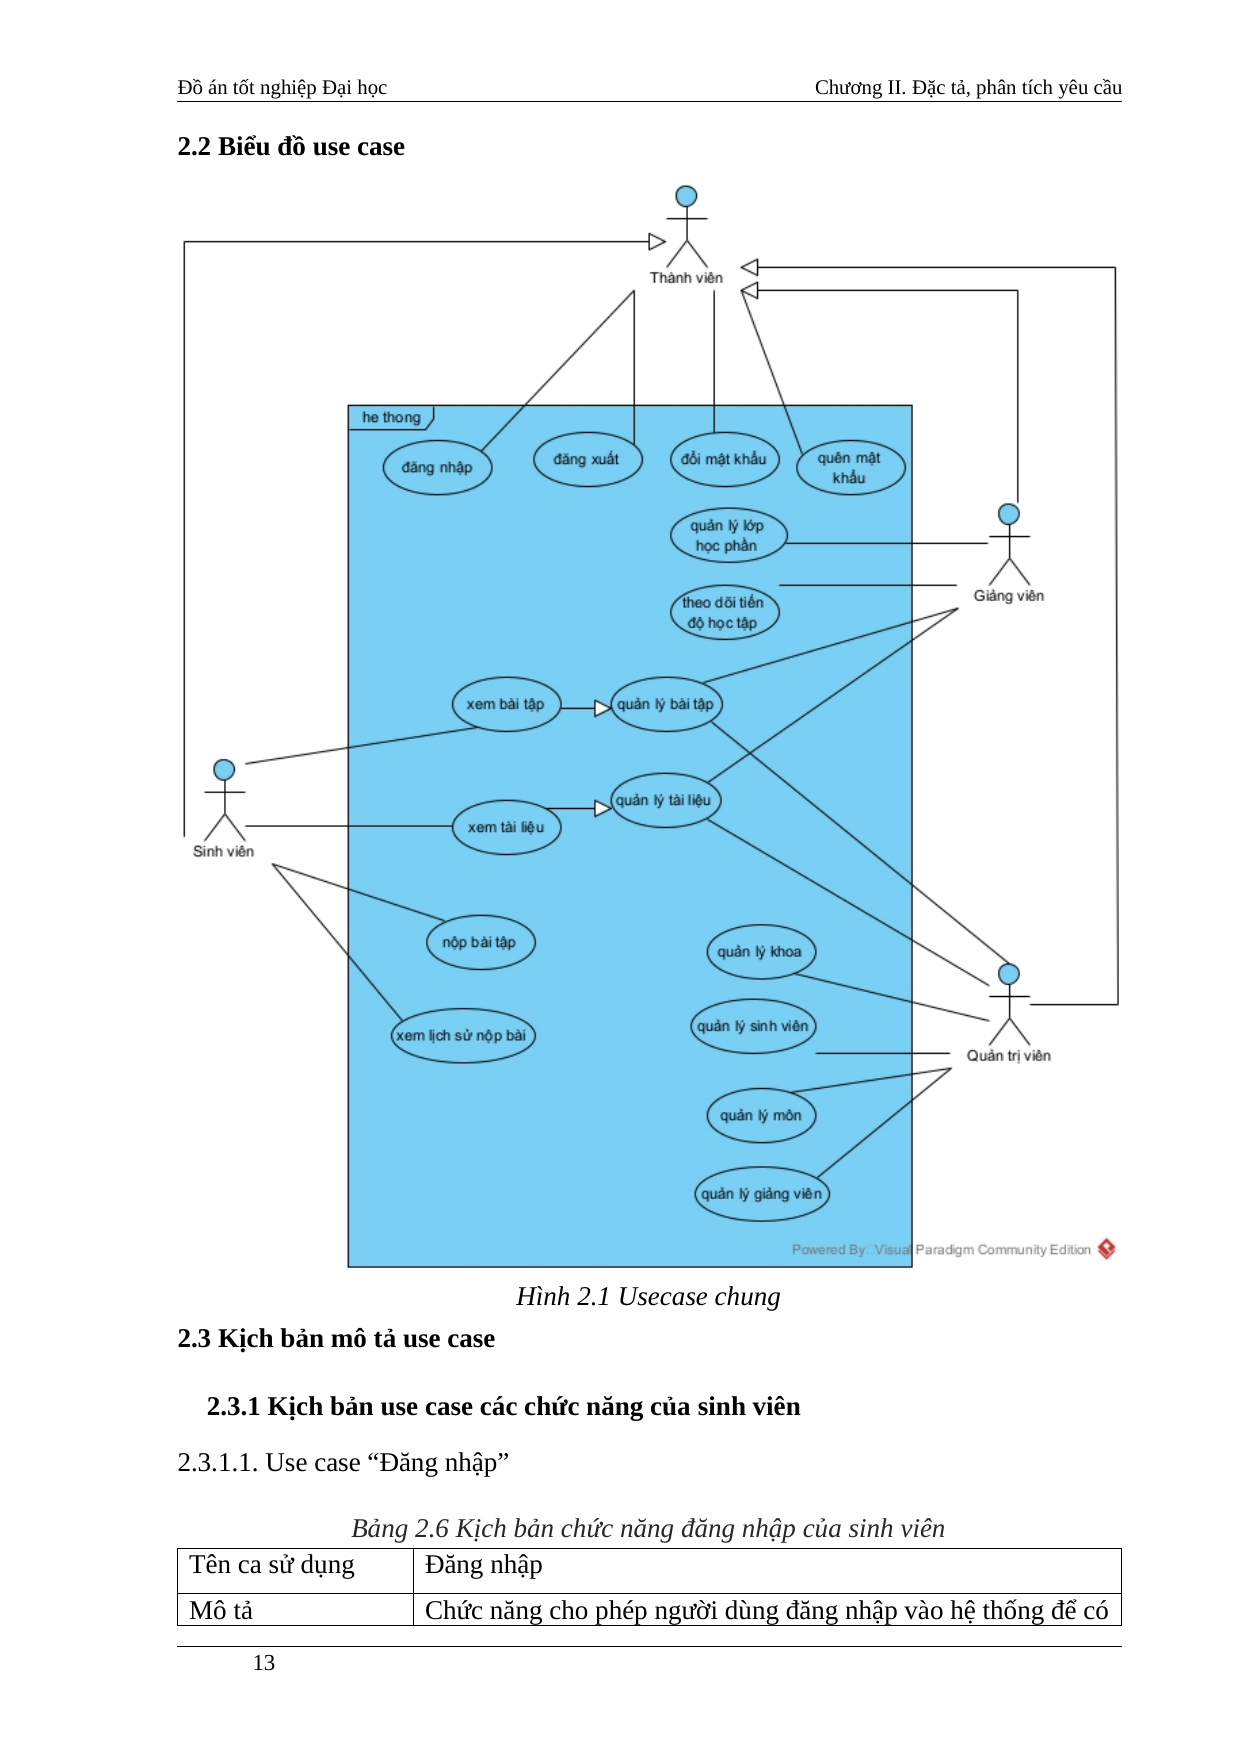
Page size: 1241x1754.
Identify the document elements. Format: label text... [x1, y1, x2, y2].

subtitle 2.3.1 Kịch bản use case các chức năng của sinh viên [207, 1389, 1122, 1421]
text 2.3.1.1. Use case “Đăng nhập” [177, 1446, 1122, 1477]
subtitle 2.2 Biểu đồ use case [177, 130, 1122, 162]
picture [177, 183, 1123, 1272]
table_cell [414, 1594, 1121, 1625]
subtitle Bảng 2.6 Kịch bản chức năng đăng nhập của sinh viên [177, 1512, 1122, 1543]
subtitle 2.3 Kịch bản mô tả use case [177, 1322, 1122, 1353]
subtitle Hình 2.1 Usecase chung [177, 1280, 1122, 1311]
table_header Tên ca sử dụng [178, 1549, 413, 1593]
table_header Đăng nhập [414, 1549, 1121, 1593]
table_cell Mô tả [178, 1594, 413, 1625]
